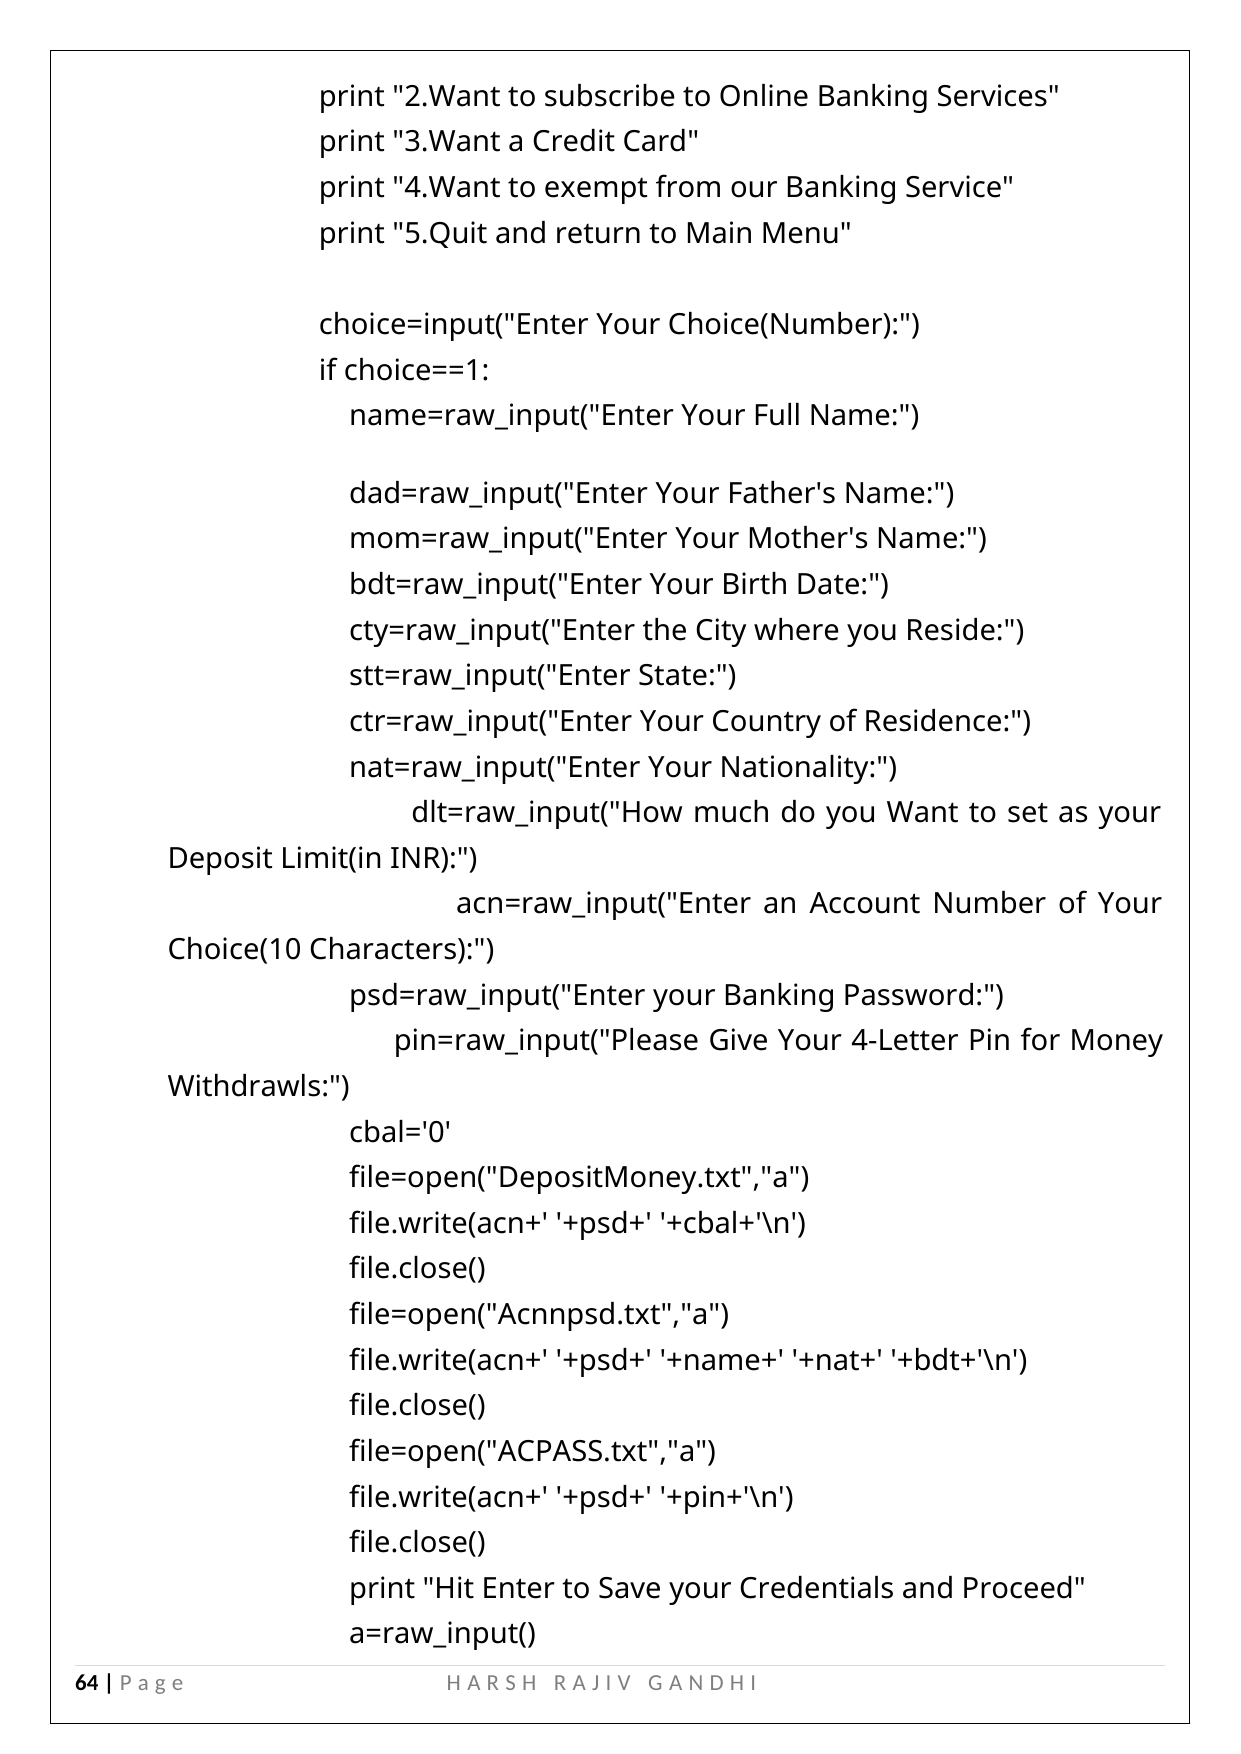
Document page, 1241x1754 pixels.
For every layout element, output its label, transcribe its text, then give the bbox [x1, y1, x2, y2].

list file.write(acn+' '+psd+' '+name+' '+nat+' '+bdt+'\n') [167, 1339, 1165, 1379]
list nat=raw_input("Enter Your Nationality:") [167, 746, 1165, 786]
list file.close() [167, 1248, 1165, 1287]
list stt=raw_input("Enter State:") [167, 655, 1165, 694]
list mom=raw_input("Enter Your Mother's Name:") [167, 518, 1165, 557]
list file=open("DepositMoney.txt","a") [167, 1157, 1165, 1196]
list ctr=raw_input("Enter Your Country of Residence:") [167, 700, 1165, 740]
list dad=raw_input("Enter Your Father's Name:") [167, 472, 1165, 512]
list file.write(acn+' '+psd+' '+pin+'\n') [167, 1476, 1165, 1516]
list file.close() [167, 1522, 1165, 1561]
list file=open("ACPASS.txt","a") [167, 1430, 1165, 1470]
list print "Hit Enter to Save your Credentials and Proceed" [167, 1567, 1165, 1607]
list dlt=raw_input("How much do you Want to set as your Deposit Limit(in INR):") [167, 792, 1165, 877]
list if choice==1: [167, 349, 1165, 388]
list cbal='0' [167, 1111, 1165, 1151]
list acn=raw_input("Enter an Account Number of Your Choice(10 Characters):") [167, 883, 1165, 968]
list psd=raw_input("Enter your Banking Password:") [167, 974, 1165, 1014]
list file=open("Acnnpsd.txt","a") [167, 1293, 1165, 1333]
list print "5.Quit and return to Main Menu" [167, 212, 1165, 252]
list choice=input("Enter Your Choice(Number):") [167, 303, 1165, 343]
list print "3.Want a Credit Card" [167, 121, 1165, 160]
list print "2.Want to subscribe to Online Banking Services" [167, 75, 1165, 115]
list bdt=raw_input("Enter Your Birth Date:") [167, 563, 1165, 603]
list cty=raw_input("Enter the City where you Reside:") [167, 609, 1165, 649]
list file.close() [167, 1385, 1165, 1424]
list a=raw_input() [167, 1613, 1165, 1652]
list pin=raw_input("Please Give Your 4-Letter Pin for Money Withdrawls:") [167, 1020, 1165, 1105]
list print "4.Want to exempt from our Banking Service" [167, 166, 1165, 206]
list name=raw_input("Enter Your Full Name:") [167, 394, 1165, 434]
list file.write(acn+' '+psd+' '+cbal+'\n') [167, 1202, 1165, 1242]
